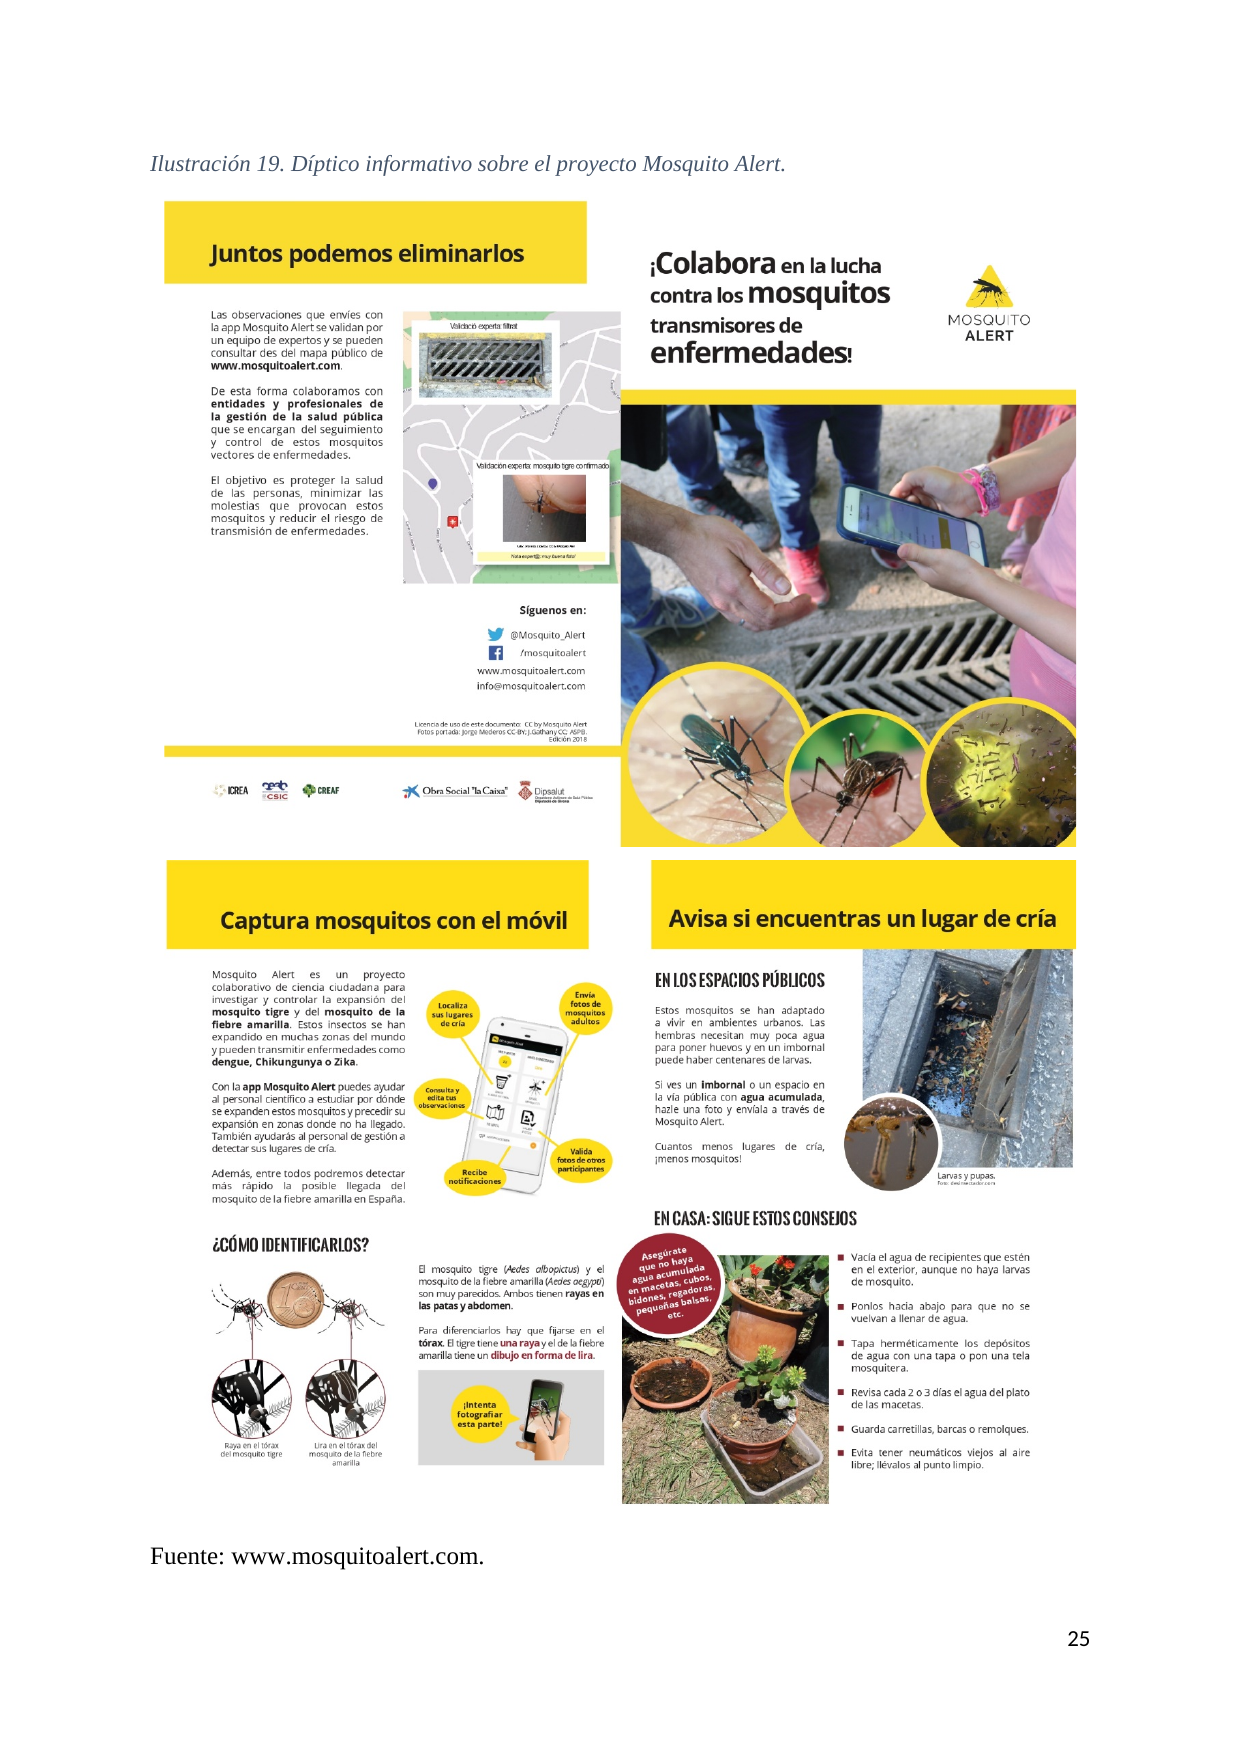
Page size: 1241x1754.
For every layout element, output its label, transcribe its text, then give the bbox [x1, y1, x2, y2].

text Fuente: www.mosquitoalert.com. [150, 1541, 1090, 1570]
picture [164, 860, 1077, 1511]
picture [164, 197, 1077, 847]
text Ilustración 19. Díptico informativo sobre el proyecto Mosquito Alert. [150, 150, 1090, 176]
